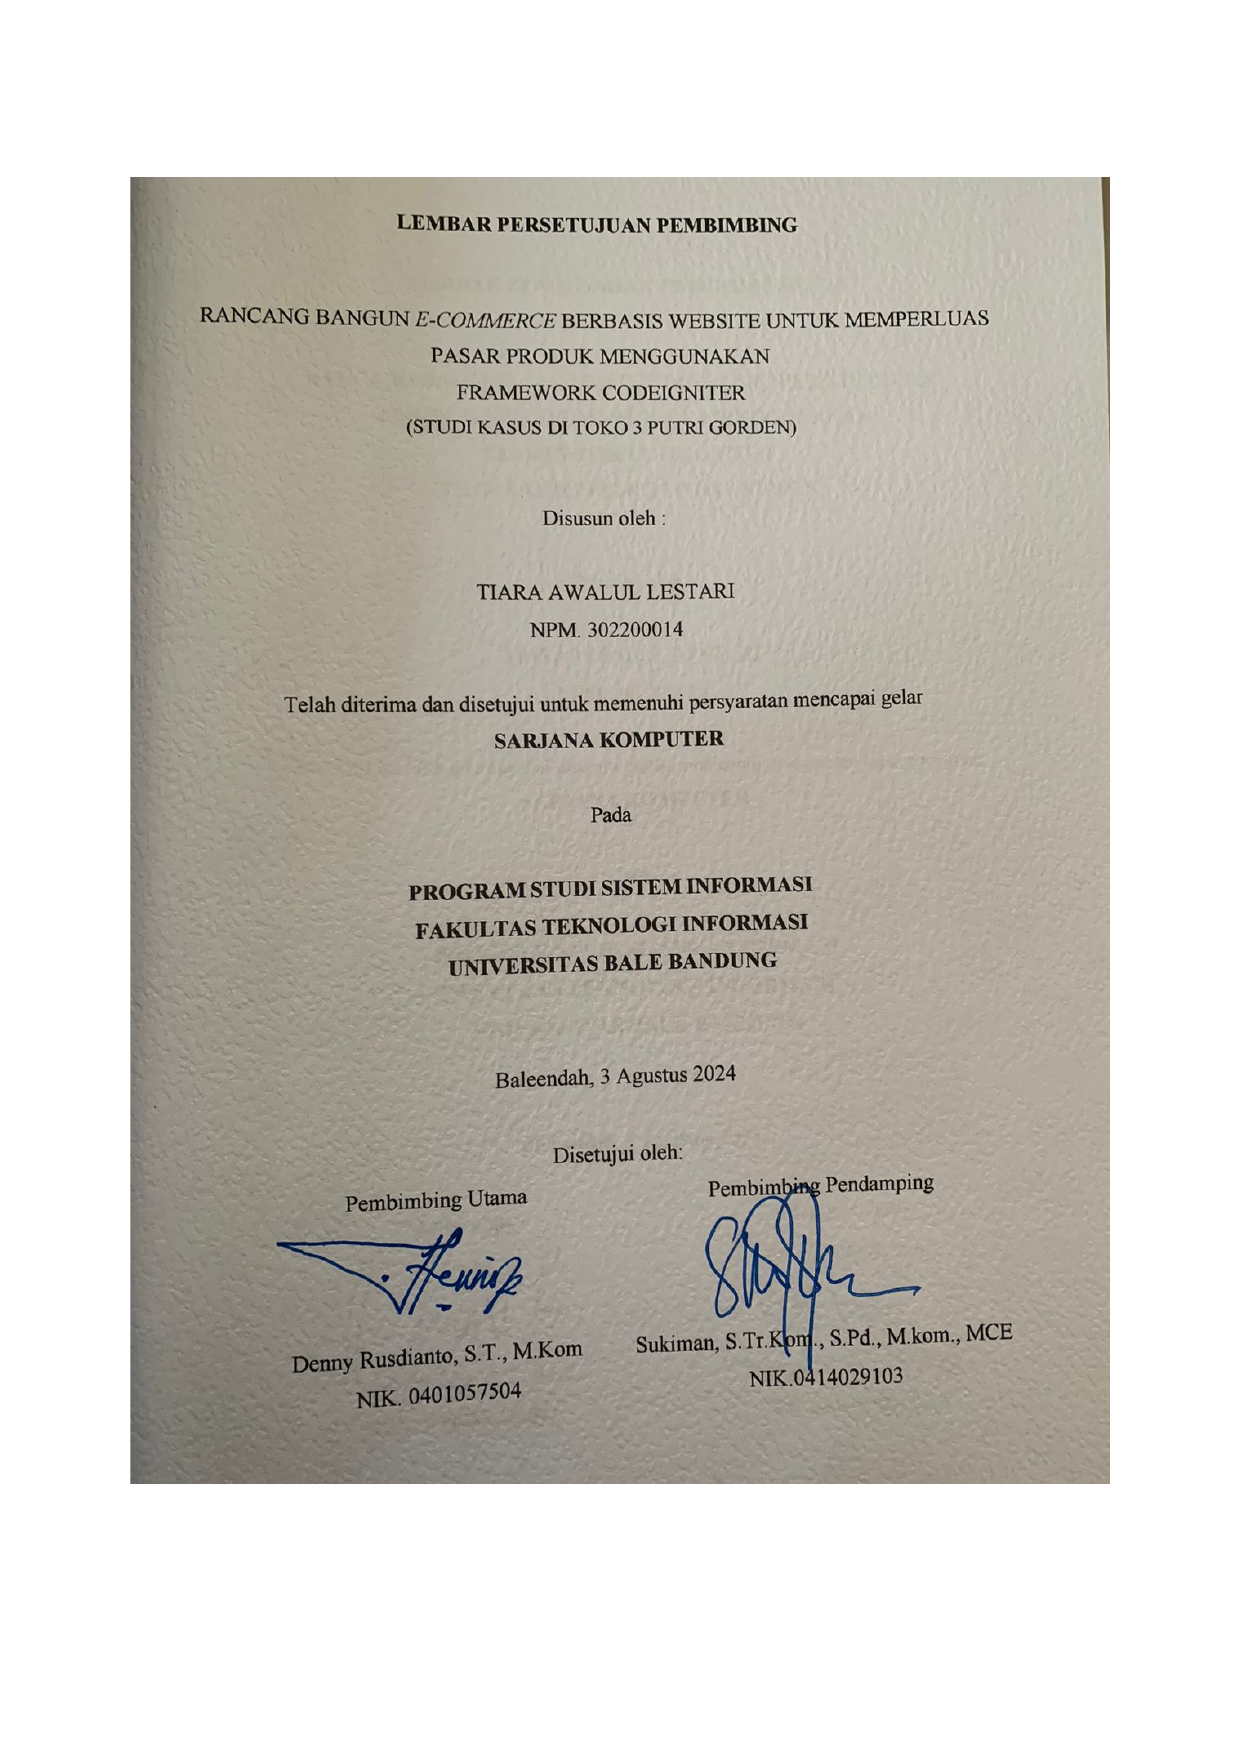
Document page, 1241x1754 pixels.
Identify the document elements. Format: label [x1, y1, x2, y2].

picture [130, 177, 1110, 1484]
